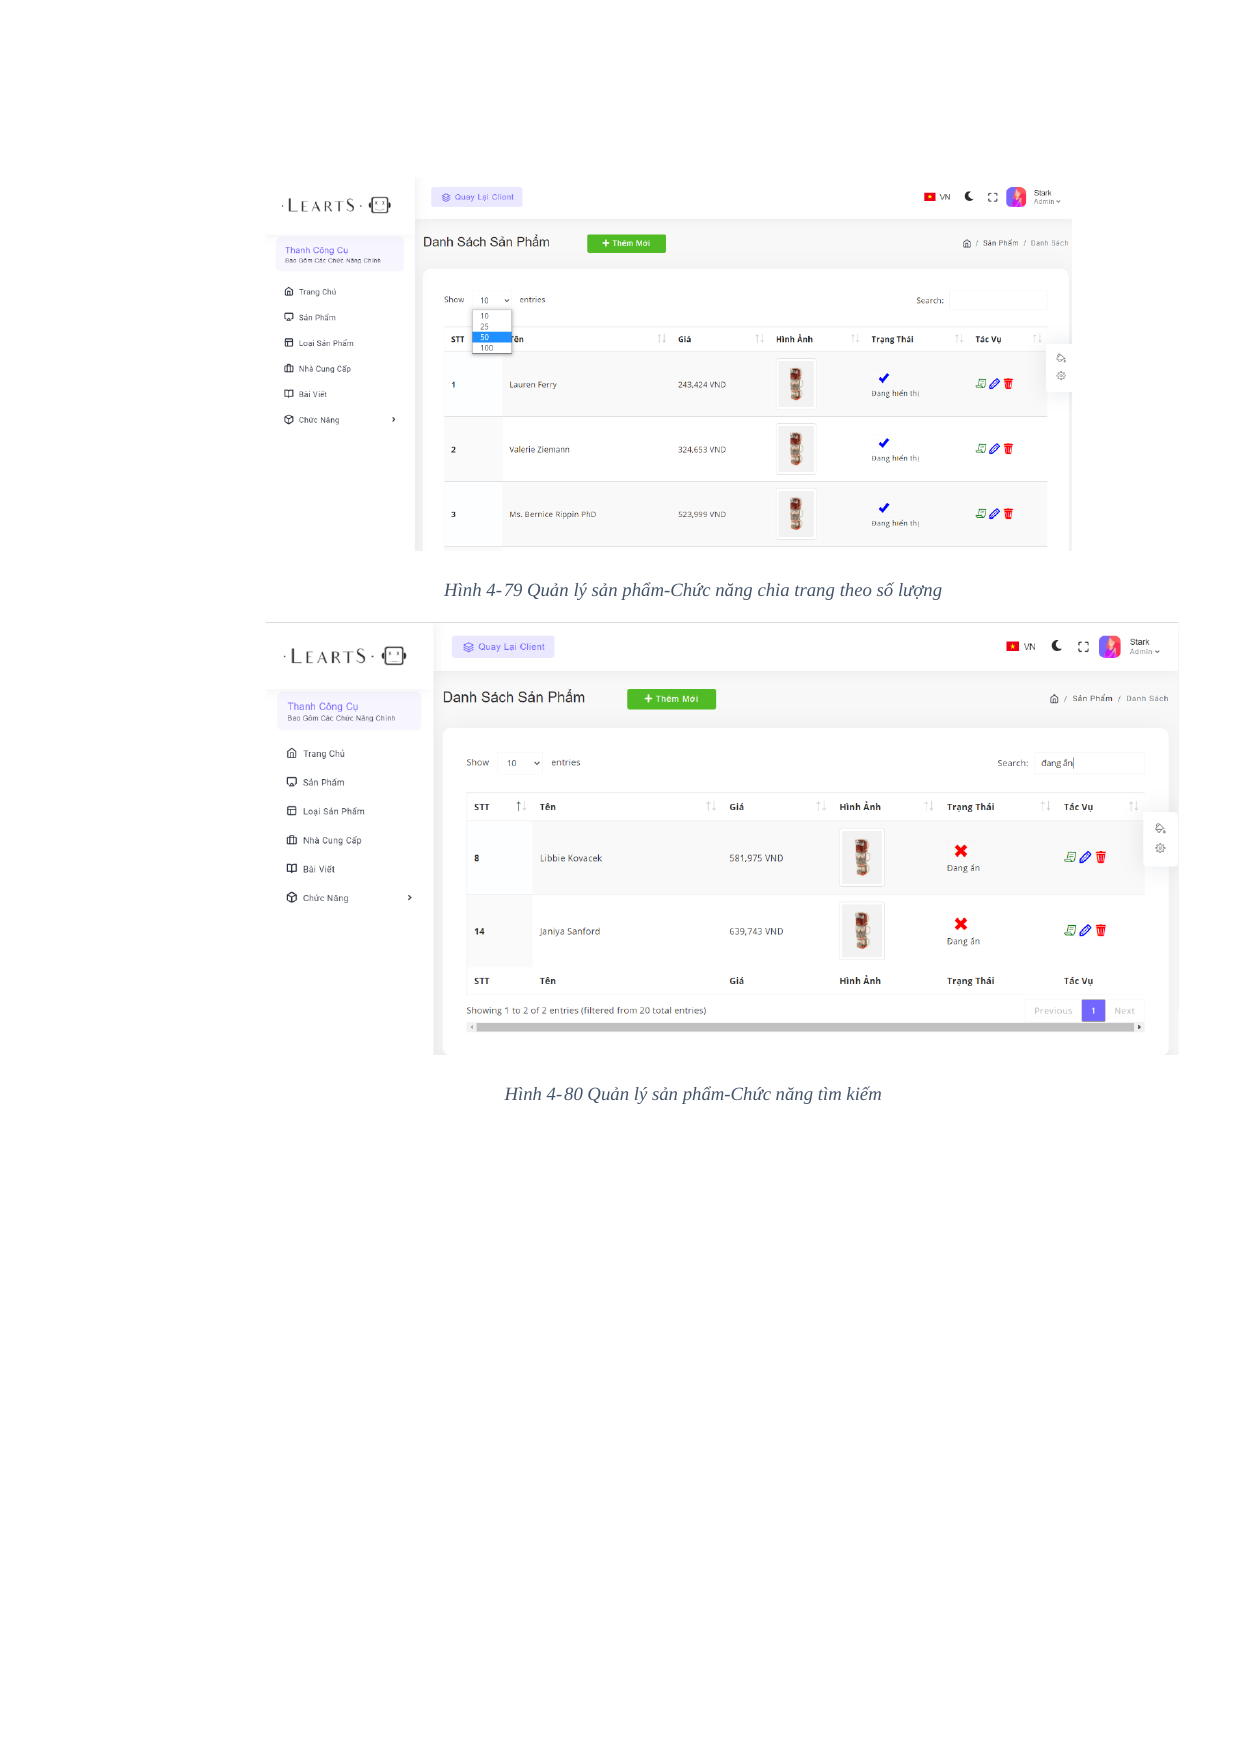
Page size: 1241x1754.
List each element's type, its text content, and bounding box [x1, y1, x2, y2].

picture [265, 621, 1179, 1055]
picture [265, 177, 1073, 551]
